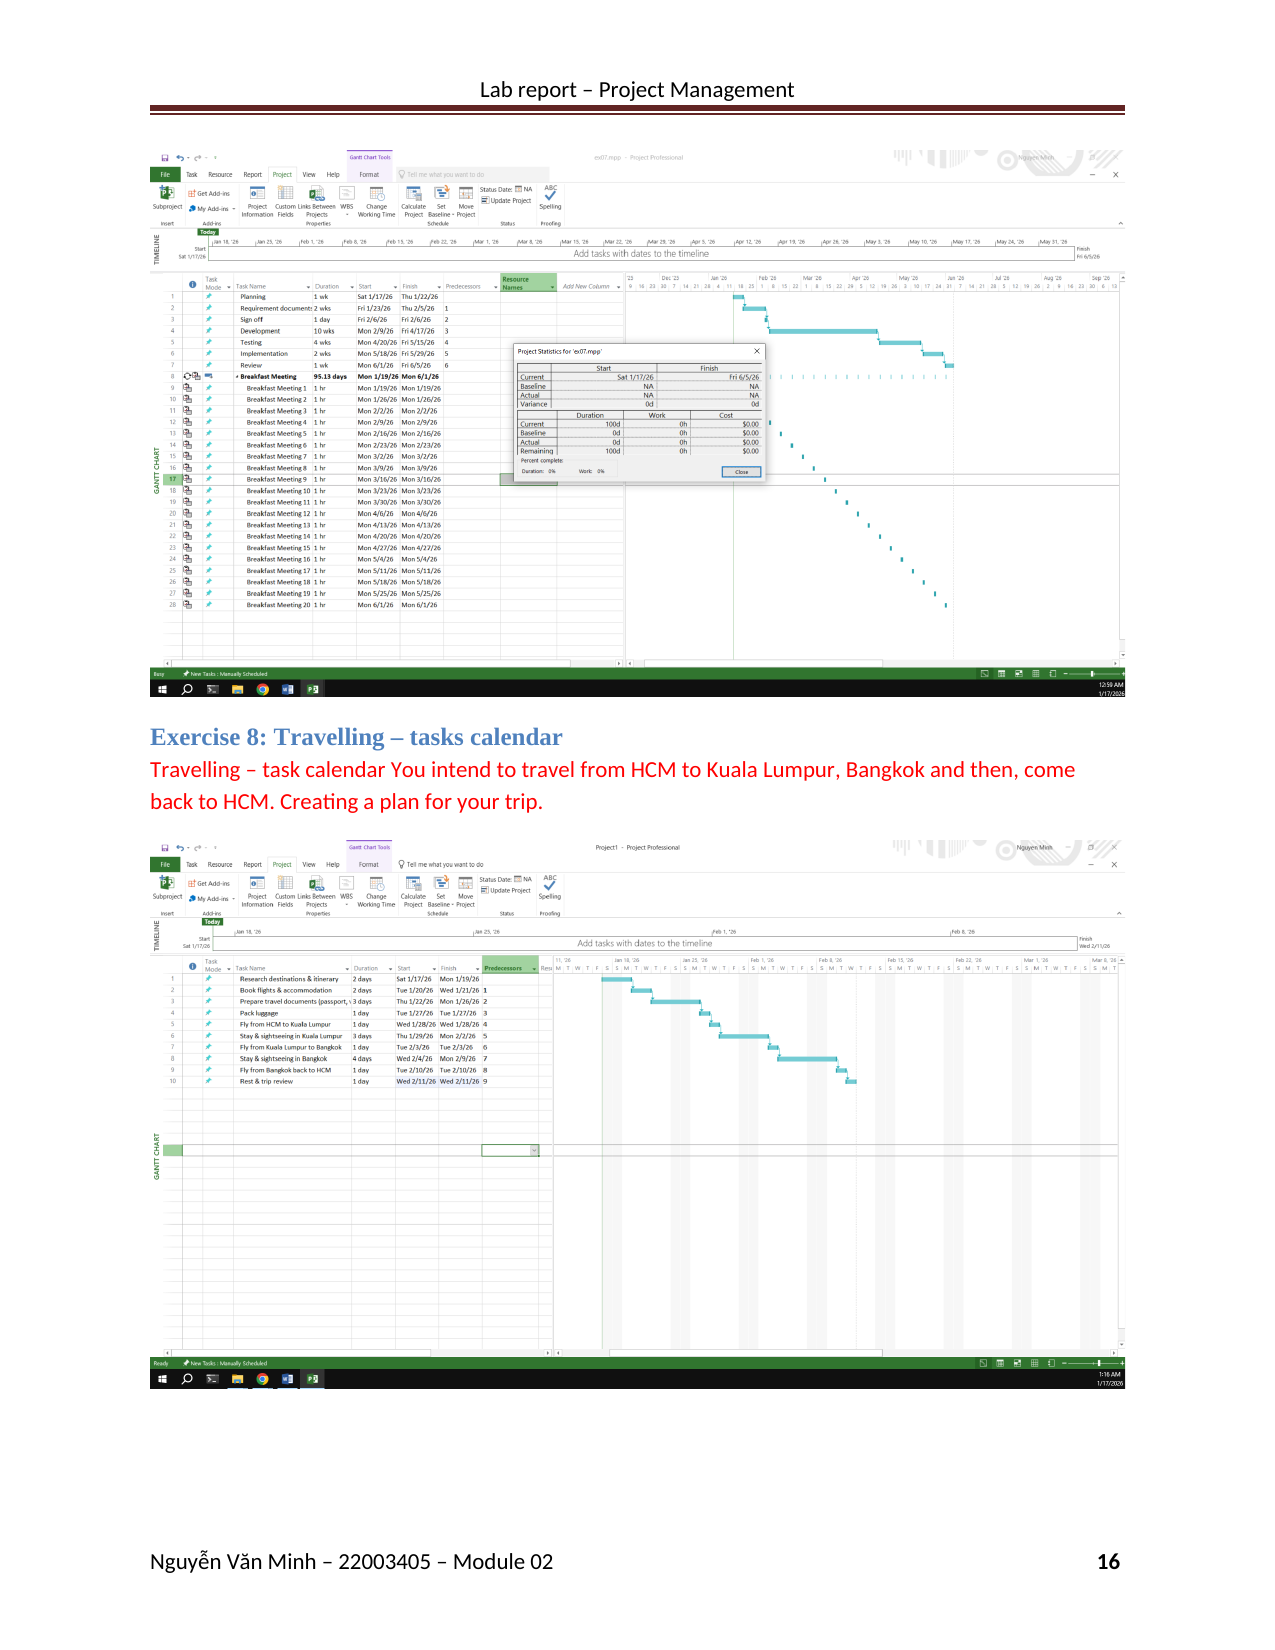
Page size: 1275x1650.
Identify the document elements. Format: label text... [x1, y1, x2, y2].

text Travelling – task calendar You intend to travel from HCM to Kuala Lumpur, Bangkok and then, come back to HCM. Creating a plan for your trip. [150, 755, 1125, 815]
subtitle Exercise 8: Travelling – tasks calendar [150, 722, 1125, 751]
picture [150, 840, 1125, 1389]
picture [150, 150, 1125, 697]
